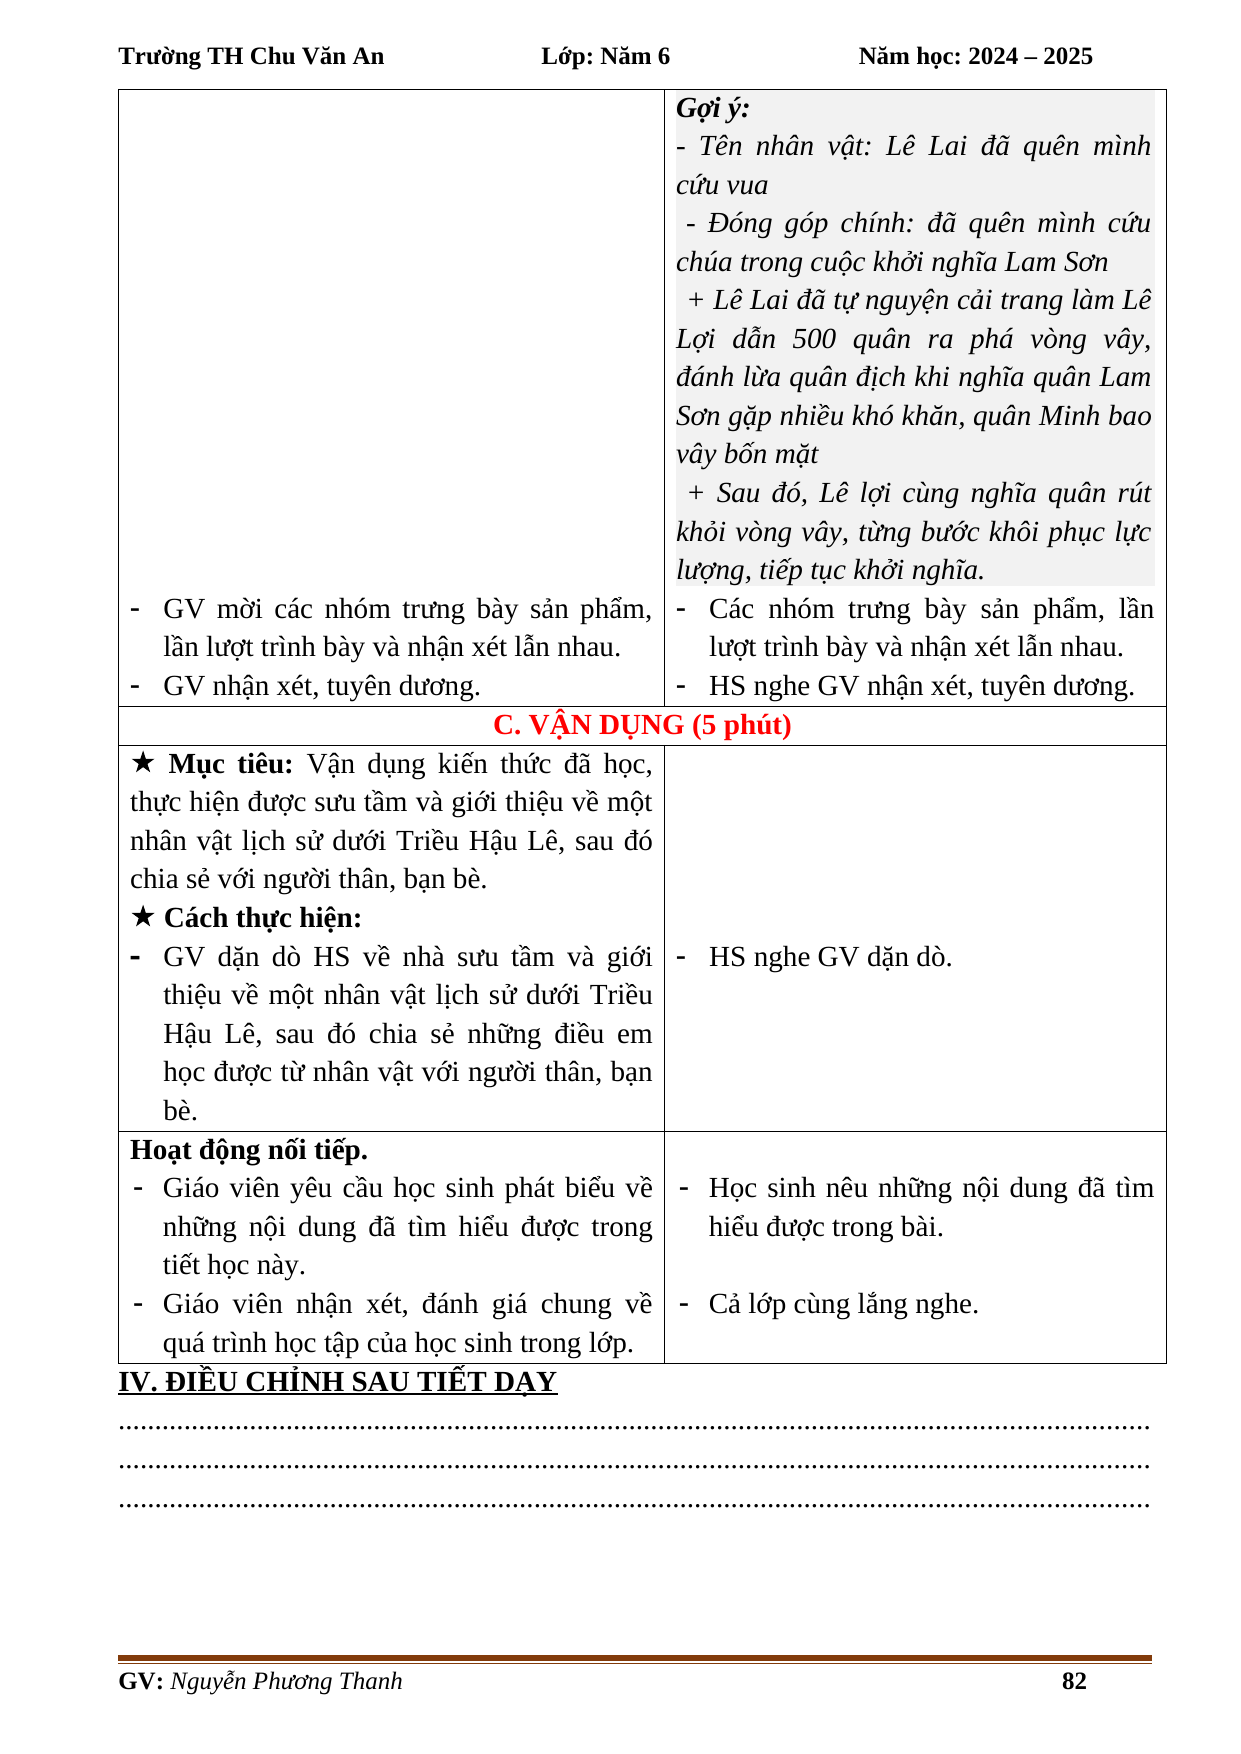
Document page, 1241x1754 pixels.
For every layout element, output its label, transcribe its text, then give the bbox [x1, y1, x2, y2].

table_cell C. VẬN DỤNG (5 phút) [119, 707, 1166, 745]
table_cell Mục tiêu: Vận dụng kiến thức đã học, thực hiện được sưu tầm và giới thiệu về một nhân vật lịch sử dưới Triều Hậu Lê, sau đó chia sẻ với người thân, bạn bè. Cách thực hiện: GV dặn dò HS về nhà sưu tầm và giới thiệu về một nhân vật lịch sử dưới Triều Hậu Lê, sau đó chia sẻ những điều em học được từ nhân vật với người thân, bạn bè. [119, 746, 664, 1131]
text IV. ĐIỀU CHỈNH SAU TIẾT DẠY [118, 1364, 1152, 1398]
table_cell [665, 90, 1166, 706]
table_cell HS nghe GV dặn dò. [665, 746, 1166, 1131]
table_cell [119, 90, 664, 706]
table_cell Hoạt động nối tiếp. Giáo viên yêu cầu học sinh phát biểu về những nội dung đã tìm hiểu được trong tiết học này. Giáo viên nhận xét, đánh giá chung về quá trình học tập của học sinh trong lớp. [119, 1132, 664, 1363]
table_cell Học sinh nêu những nội dung đã tìm hiểu được trong bài. Cả lớp cùng lắng nghe. [665, 1132, 1166, 1363]
